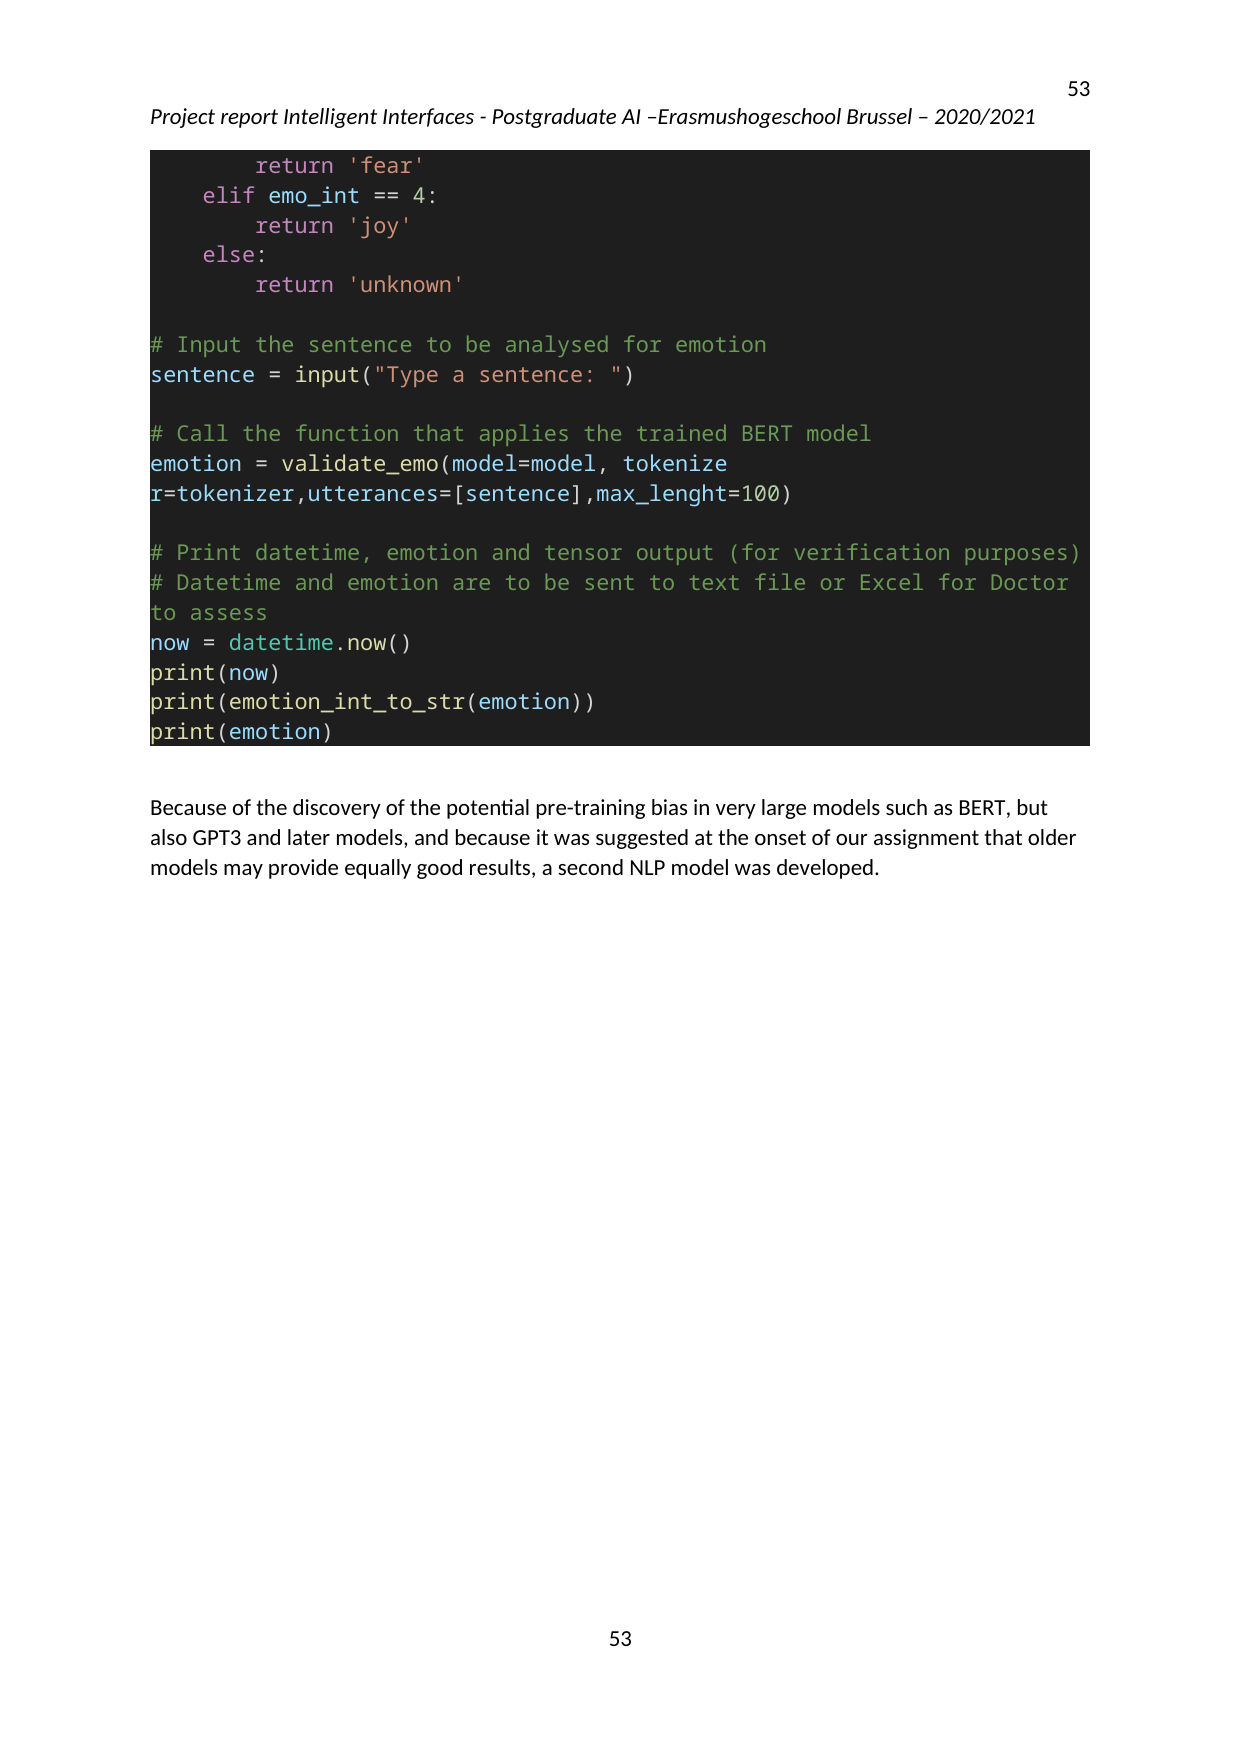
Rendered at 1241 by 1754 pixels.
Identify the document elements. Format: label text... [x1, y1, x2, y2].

text return 'fear' [150, 150, 1090, 180]
text # Input the sentence to be analysed for emotion [150, 329, 1090, 358]
text elif emo_int == 4: [150, 180, 1090, 209]
text print(emotion) [150, 716, 1090, 746]
text # Print datetime, emotion and tensor output (for verification purposes) [150, 537, 1090, 567]
text # Call the function that applies the trained BERT model [150, 418, 1090, 448]
text # Datetime and emotion are to be sent to text file or Excel for Doctor to assess [150, 567, 1090, 627]
text else: [150, 239, 1090, 269]
text return 'unknown' [150, 269, 1090, 299]
text Because of the discovery of the potential pre-training bias in very large models such as BERT, but also GPT3 and later models, and because it was suggested at the onset of our assignment that older models may provide equally good results, a second NLP model was developed. [150, 793, 1090, 881]
text return 'joy' [150, 209, 1090, 239]
text now = datetime.now() [150, 627, 1090, 656]
text print(emotion_int_to_str(emotion)) [150, 686, 1090, 716]
text emotion = validate_emo(model=model, tokenizer=tokenizer,utterances=[sentence],max_lenght=100) [150, 448, 1090, 507]
text sentence = input("Type a sentence: ") [150, 358, 1090, 388]
text print(now) [150, 656, 1090, 686]
